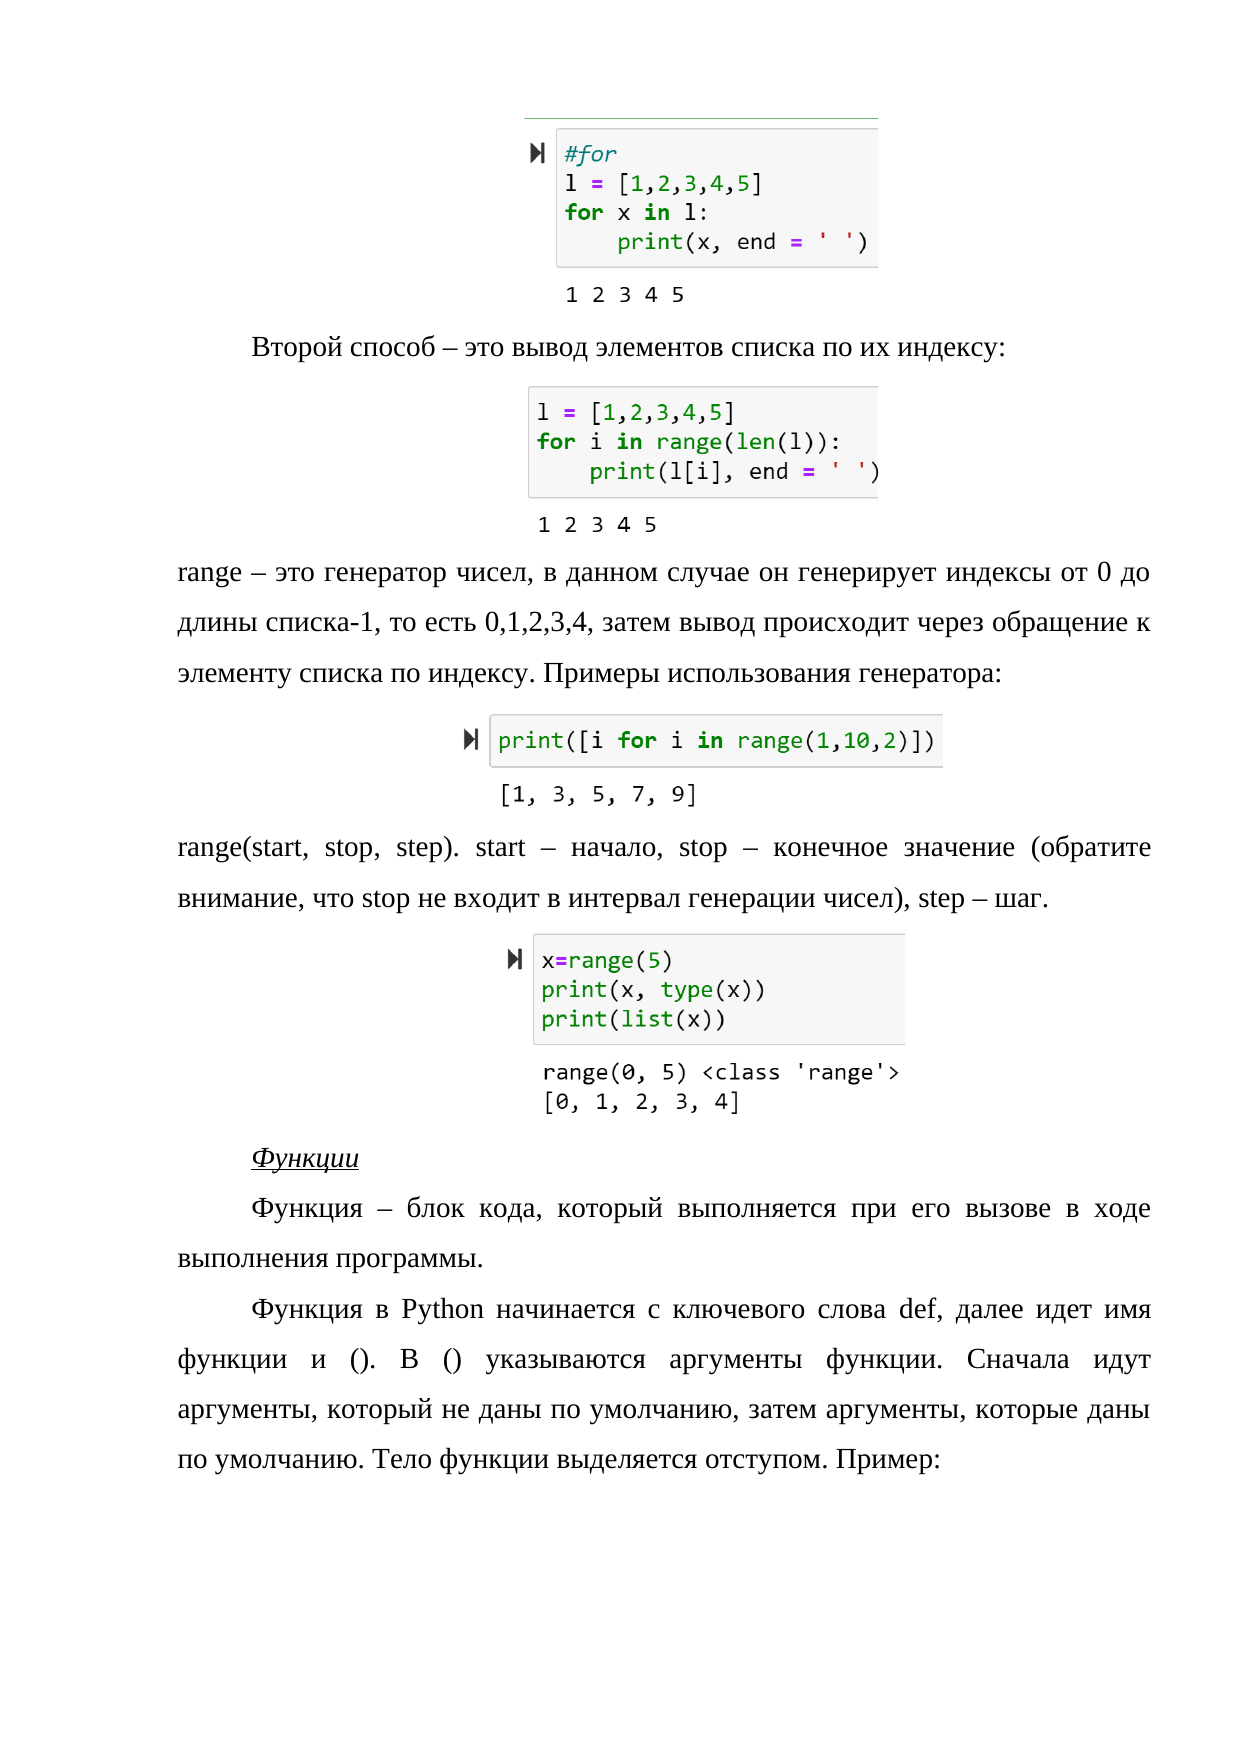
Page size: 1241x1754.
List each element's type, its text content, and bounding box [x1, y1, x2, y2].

text Функции [177, 1140, 1152, 1173]
text Функция в Python начинается с ключевого слова def, далее идет имя функции и (). В () указываются аргументы функции. Сначала идут аргументы, который не даны по умолчанию, затем аргументы, которые даны по умолчанию. Тело функции выделяется отступом. Пример: [177, 1291, 1152, 1475]
picture [524, 378, 879, 541]
picture [497, 930, 906, 1126]
text Функция – блок кода, который выполняется при его вызове в ходе выполнения программы. [177, 1190, 1152, 1274]
text range – это генератор чисел, в данном случае он генерирует индексы от 0 до длины списка-1, то есть 0,1,2,3,4, затем вывод происходит через обращение к элементу списка по индексу. Примеры использования генератора: [177, 554, 1152, 688]
picture [459, 705, 943, 816]
text Второй способ – это вывод элементов списка по их индексу: [177, 329, 1152, 362]
text range(start, stop, step). start – начало, stop – конечное значение (обратите внимание, что stop не входит в интервал генерации чисел), step – шаг. [177, 829, 1152, 913]
picture [524, 118, 879, 315]
